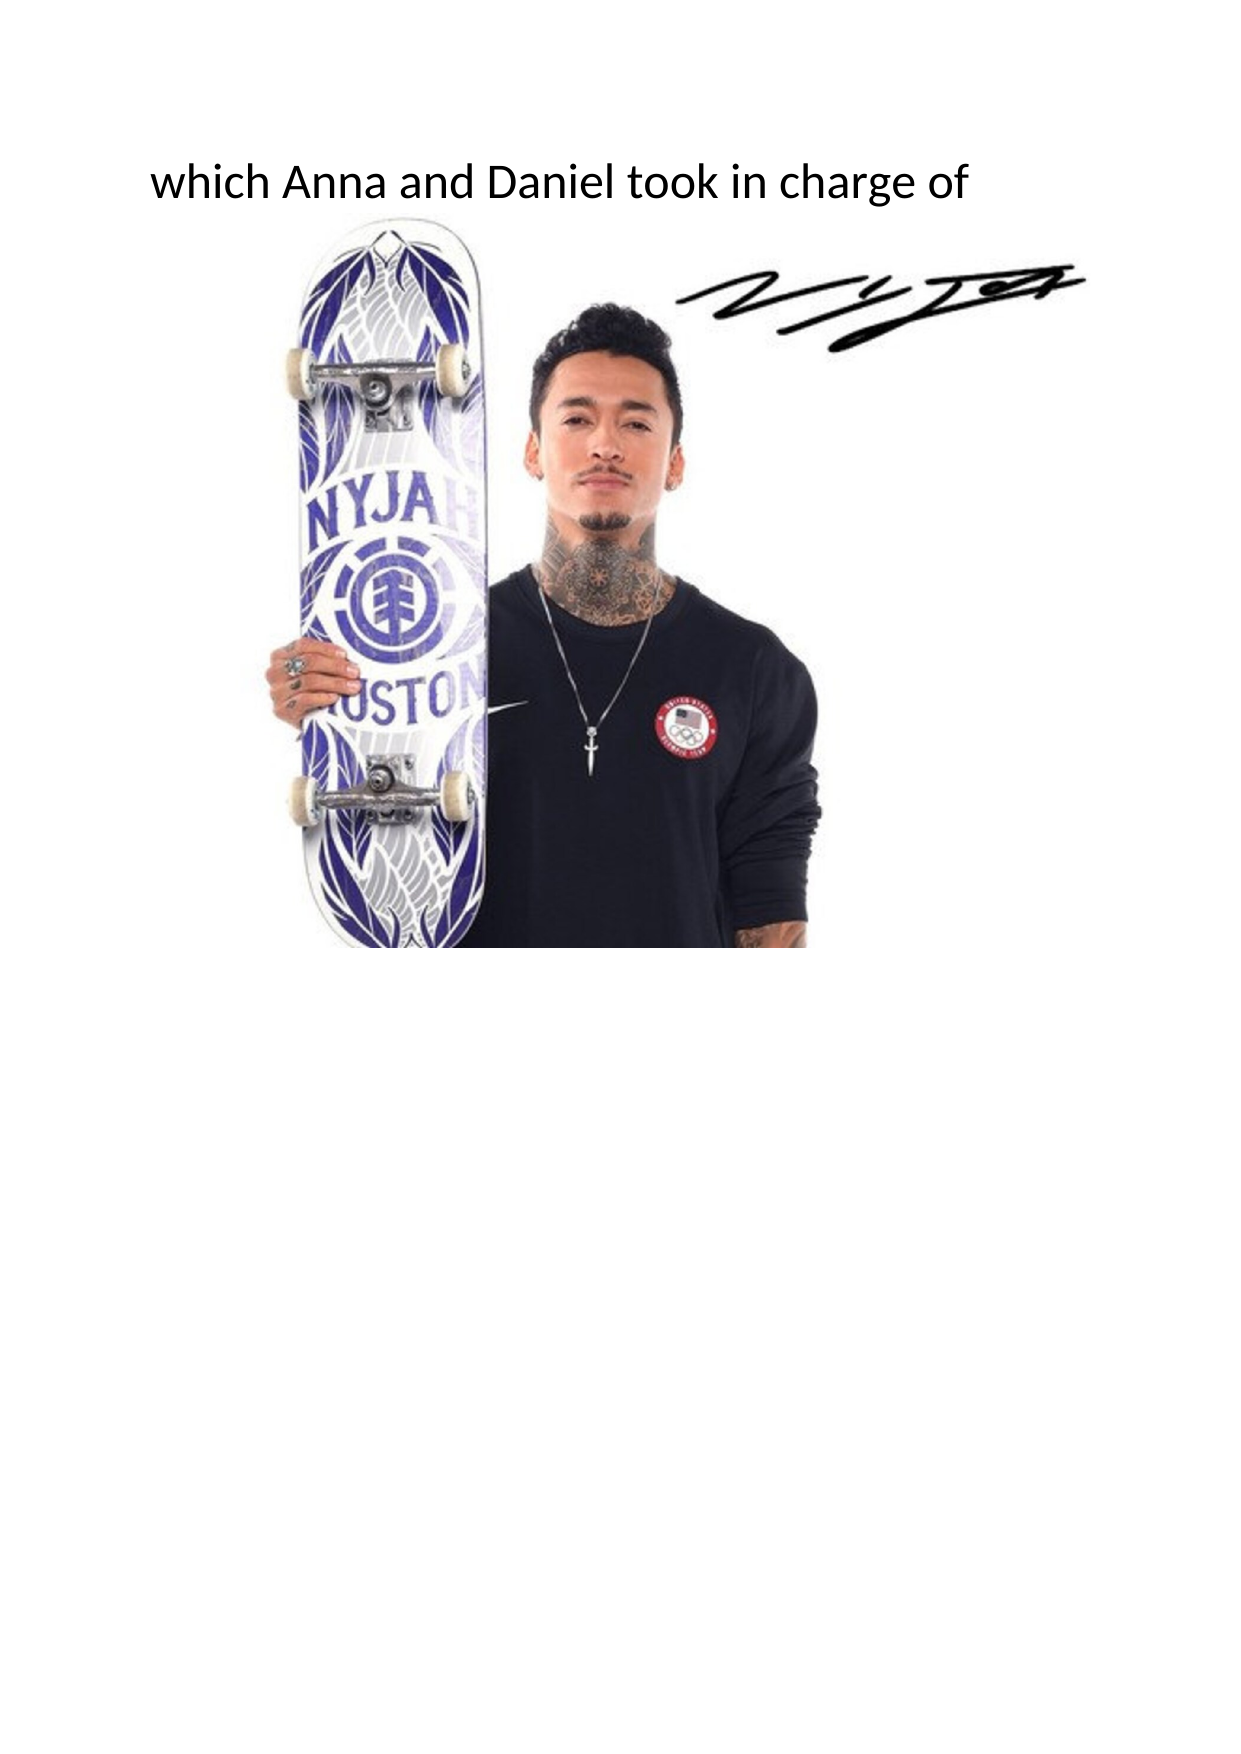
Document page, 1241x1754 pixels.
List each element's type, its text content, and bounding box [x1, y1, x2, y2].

text which Anna and Daniel took in charge of [150, 150, 1090, 213]
picture [150, 213, 1091, 948]
